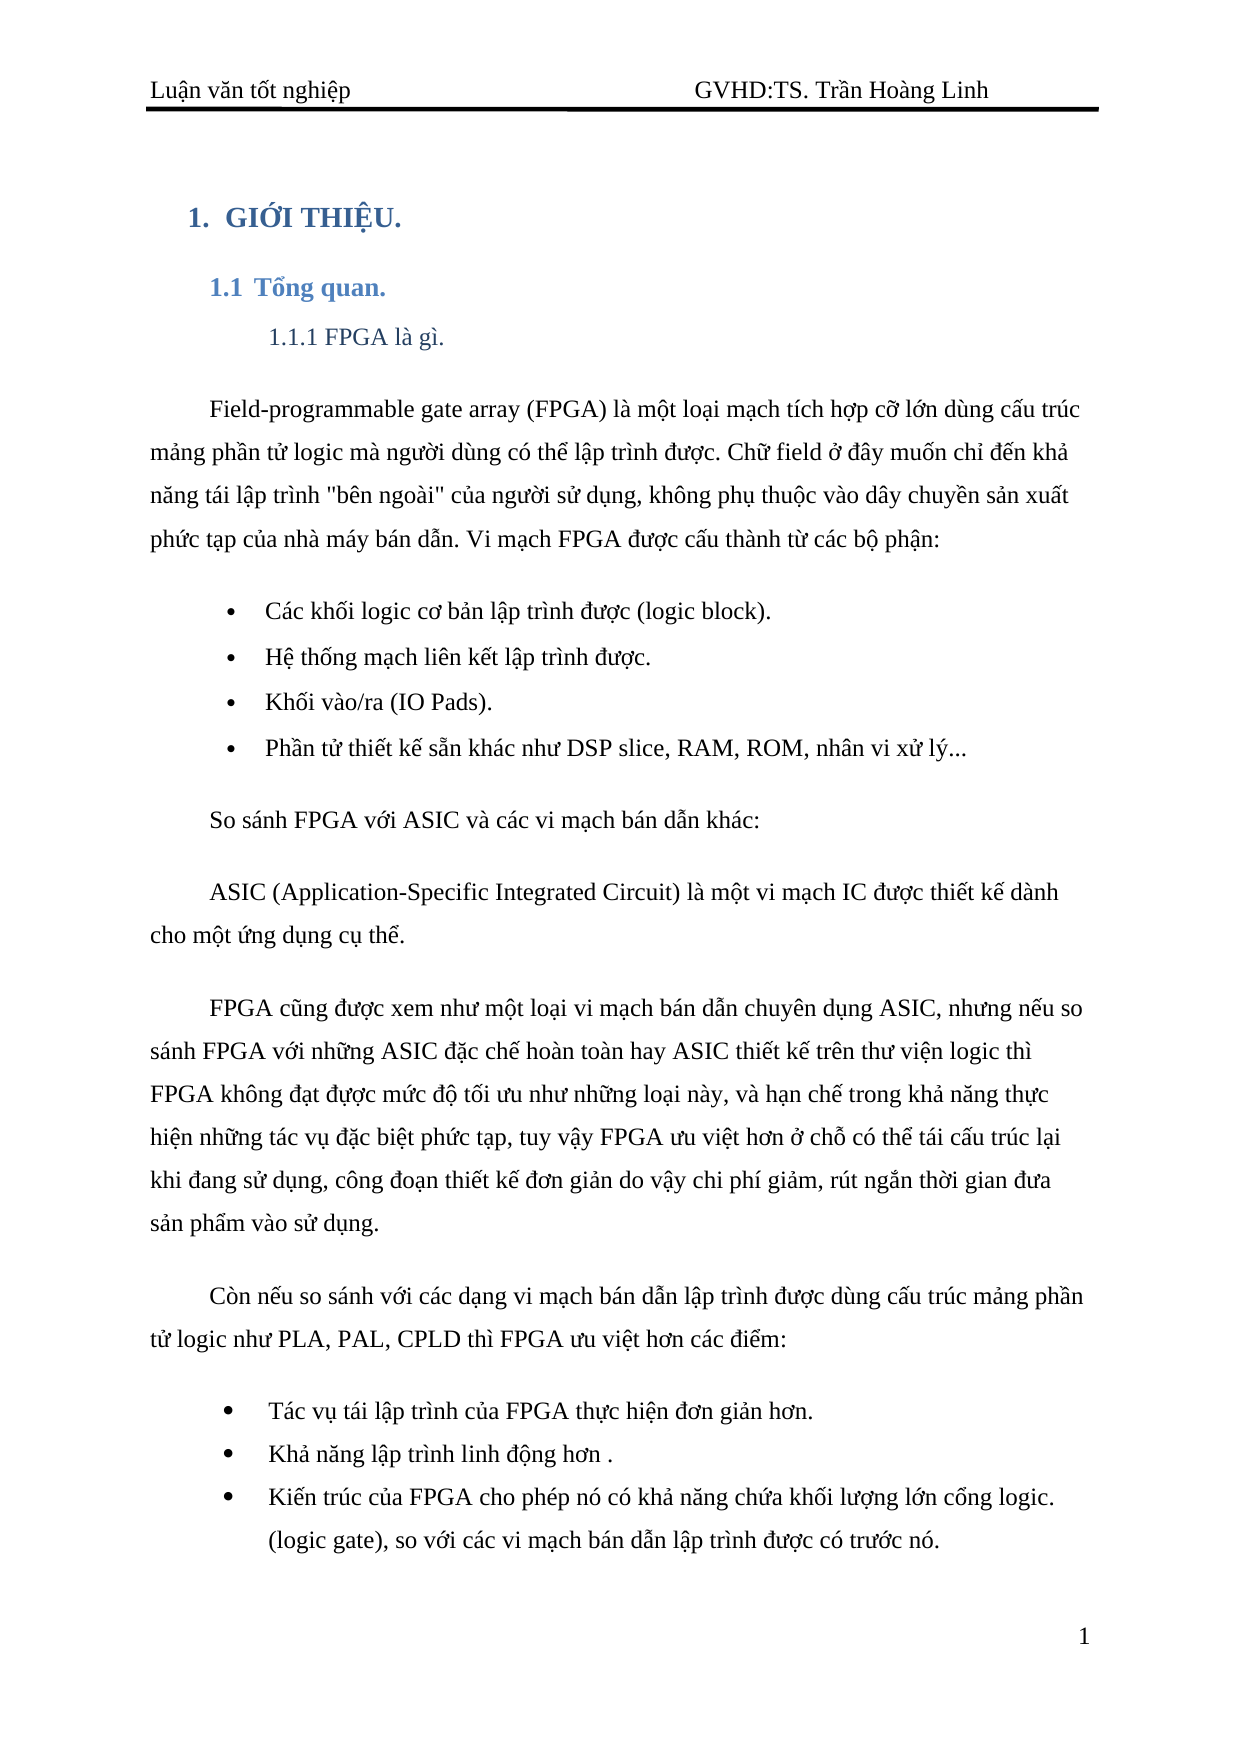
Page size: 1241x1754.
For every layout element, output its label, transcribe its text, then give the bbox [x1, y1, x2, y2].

list Kiến trúc của FPGA cho phép nó có khả năng chứa khối lượng lớn cổng logic. (logic gate), so với các vi mạch bán dẫn lập trình được có trước nó. [224, 1482, 1090, 1554]
text Còn nếu so sánh với các dạng vi mạch bán dẫn lập trình được dùng cấu trúc mảng phần tử logic như PLA, PAL, CPLD thì FPGA ưu việt hơn các điểm: [150, 1281, 1090, 1353]
text Field-programmable gate array (FPGA) là một loại mạch tích hợp cỡ lớn dùng cấu trúc mảng phần tử logic mà người dùng có thể lập trình được. Chữ field ở đây muốn chỉ đến khả năng tái lập trình "bên ngoài" của người sử dụng, không phụ thuộc vào dây chuyền sản xuất phức tạp của nhà máy bán dẫn. Vi mạch FPGA được cấu thành từ các bộ phận: [150, 394, 1090, 552]
subtitle Tổng quan. [209, 271, 1090, 302]
list Hệ thống mạch liên kết lập trình được. [227, 642, 1090, 670]
subtitle GIỚI THIỆU. [187, 200, 1090, 233]
list Khả năng lập trình linh động hơn . [224, 1439, 1090, 1468]
list Phần tử thiết kế sẵn khác như DSP slice, RAM, ROM, nhân vi xử lý... [227, 733, 1090, 762]
list Các khối logic cơ bản lập trình được (logic block). [227, 596, 1090, 625]
text ASIC (Application-Specific Integrated Circuit) là một vi mạch IC được thiết kế dành cho một ứng dụng cụ thể. [150, 877, 1090, 949]
subtitle 1.1.1 FPGA là gì. [268, 322, 1090, 351]
text FPGA cũng được xem như một loại vi mạch bán dẫn chuyên dụng ASIC, nhưng nếu so sánh FPGA với những ASIC đặc chế hoàn toàn hay ASIC thiết kế trên thư viện logic thì FPGA không đạt đựợc mức độ tối ưu như những loại này, và hạn chế trong khả năng thực hiện những tác vụ đặc biệt phức tạp, tuy vậy FPGA ưu việt hơn ở chỗ có thể tái cấu trúc lại khi đang sử dụng, công đoạn thiết kế đơn giản do vậy chi phí giảm, rút ngắn thời gian đưa sản phẩm vào sử dụng. [150, 993, 1090, 1237]
list Khối vào/ra (IO Pads). [227, 687, 1090, 716]
text So sánh FPGA với ASIC và các vi mạch bán dẫn khác: [150, 805, 1090, 834]
list Tác vụ tái lập trình của FPGA thực hiện đơn giản hơn. [224, 1396, 1090, 1425]
